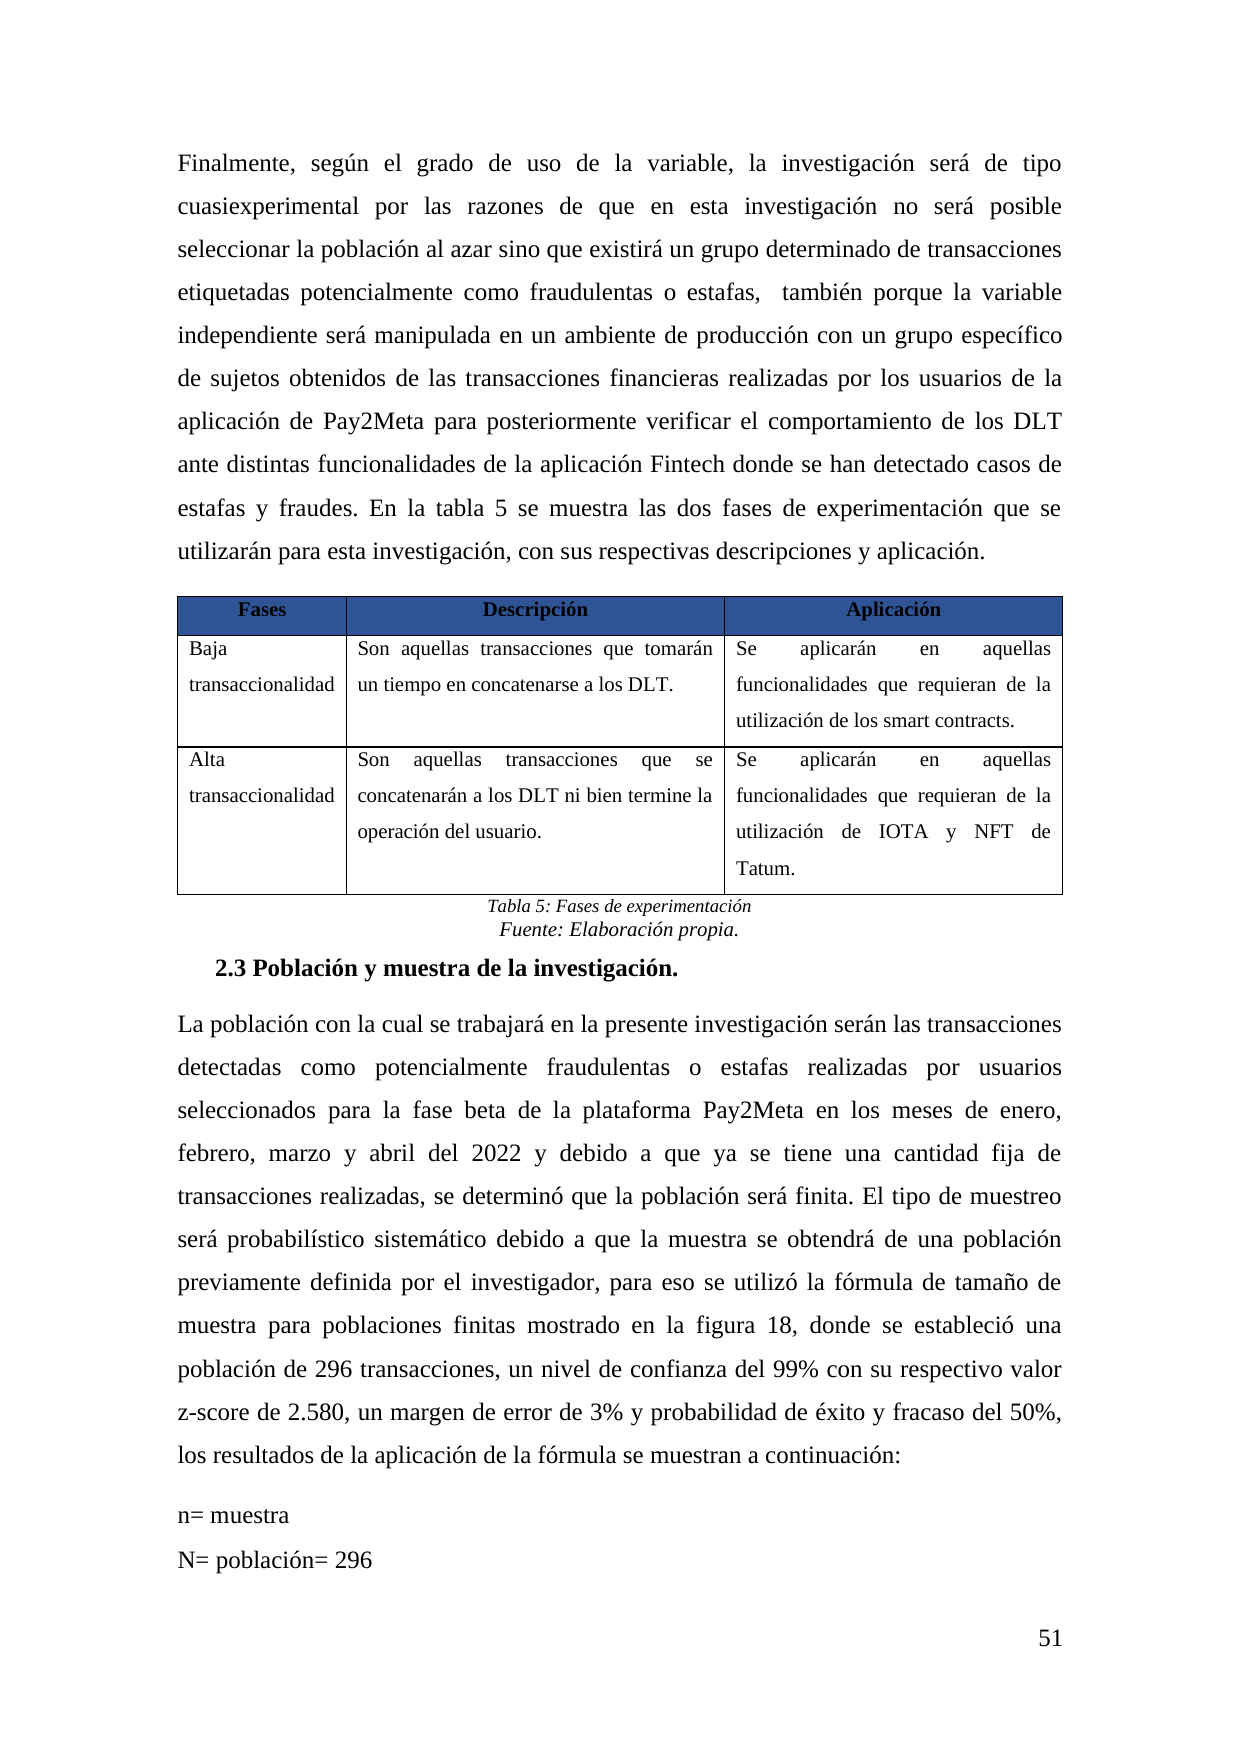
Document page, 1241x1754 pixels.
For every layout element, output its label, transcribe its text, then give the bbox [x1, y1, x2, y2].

table_cell Son aquellas transacciones que se concatenarán a los DLT ni bien termine la operación del usuario. [347, 748, 724, 894]
text Fuente: Elaboración propia. [177, 916, 1063, 941]
text La población con la cual se trabajará en la presente investigación serán las transacciones detectadas como potencialmente fraudulentas o estafas realizadas por usuarios seleccionados para la fase beta de la plataforma Pay2Meta en los meses de enero, febrero, marzo y abril del 2022 y debido a que ya se tiene una cantidad fija de transacciones realizadas, se determinó que la población será finita. El tipo de muestreo será probabilístico sistemático debido a que la muestra se obtendrá de una población previamente definida por el investigador, para eso se utilizó la fórmula de tamaño de muestra para poblaciones finitas mostrado en la figura 18, donde se estableció una población de 296 transacciones, un nivel de confianza del 99% con su respectivo valor z-score de 2.580, un margen de error de 3% y probabilidad de éxito y fracaso del 50%, los resultados de la aplicación de la fórmula se muestran a continuación: [177, 1009, 1063, 1469]
table_cell Baja transaccionalidad [178, 636, 346, 746]
table_header Fases [178, 597, 346, 635]
text N= población= 296 [177, 1545, 1063, 1574]
text n= muestra [177, 1500, 1063, 1528]
table_cell Son aquellas transacciones que tomarán un tiempo en concatenarse a los DLT. [347, 636, 724, 746]
list Población y muestra de la investigación. [215, 953, 1063, 982]
table_cell Se aplicarán en aquellas funcionalidades que requieran de la utilización de IOTA y NFT de Tatum. [725, 748, 1062, 894]
table_cell Se aplicarán en aquellas funcionalidades que requieran de la utilización de los smart contracts. [725, 636, 1062, 746]
table_cell Alta transaccionalidad [178, 748, 346, 894]
table_header Descripción [347, 597, 724, 635]
text Finalmente, según el grado de uso de la variable, la investigación será de tipo cuasiexperimental por las razones de que en esta investigación no será posible seleccionar la población al azar sino que existirá un grupo determinado de transacciones etiquetadas potencialmente como fraudulentas o estafas, también porque la variable independiente será manipulada en un ambiente de producción con un grupo específico de sujetos obtenidos de las transacciones financieras realizadas por los usuarios de la aplicación de Pay2Meta para posteriormente verificar el comportamiento de los DLT ante distintas funcionalidades de la aplicación Fintech donde se han detectado casos de estafas y fraudes. En la tabla 5 se muestra las dos fases de experimentación que se utilizarán para esta investigación, con sus respectivas descripciones y aplicación. [177, 148, 1063, 564]
text Tabla 5: Fases de experimentación [177, 895, 1063, 916]
table_header Aplicación [725, 597, 1062, 635]
